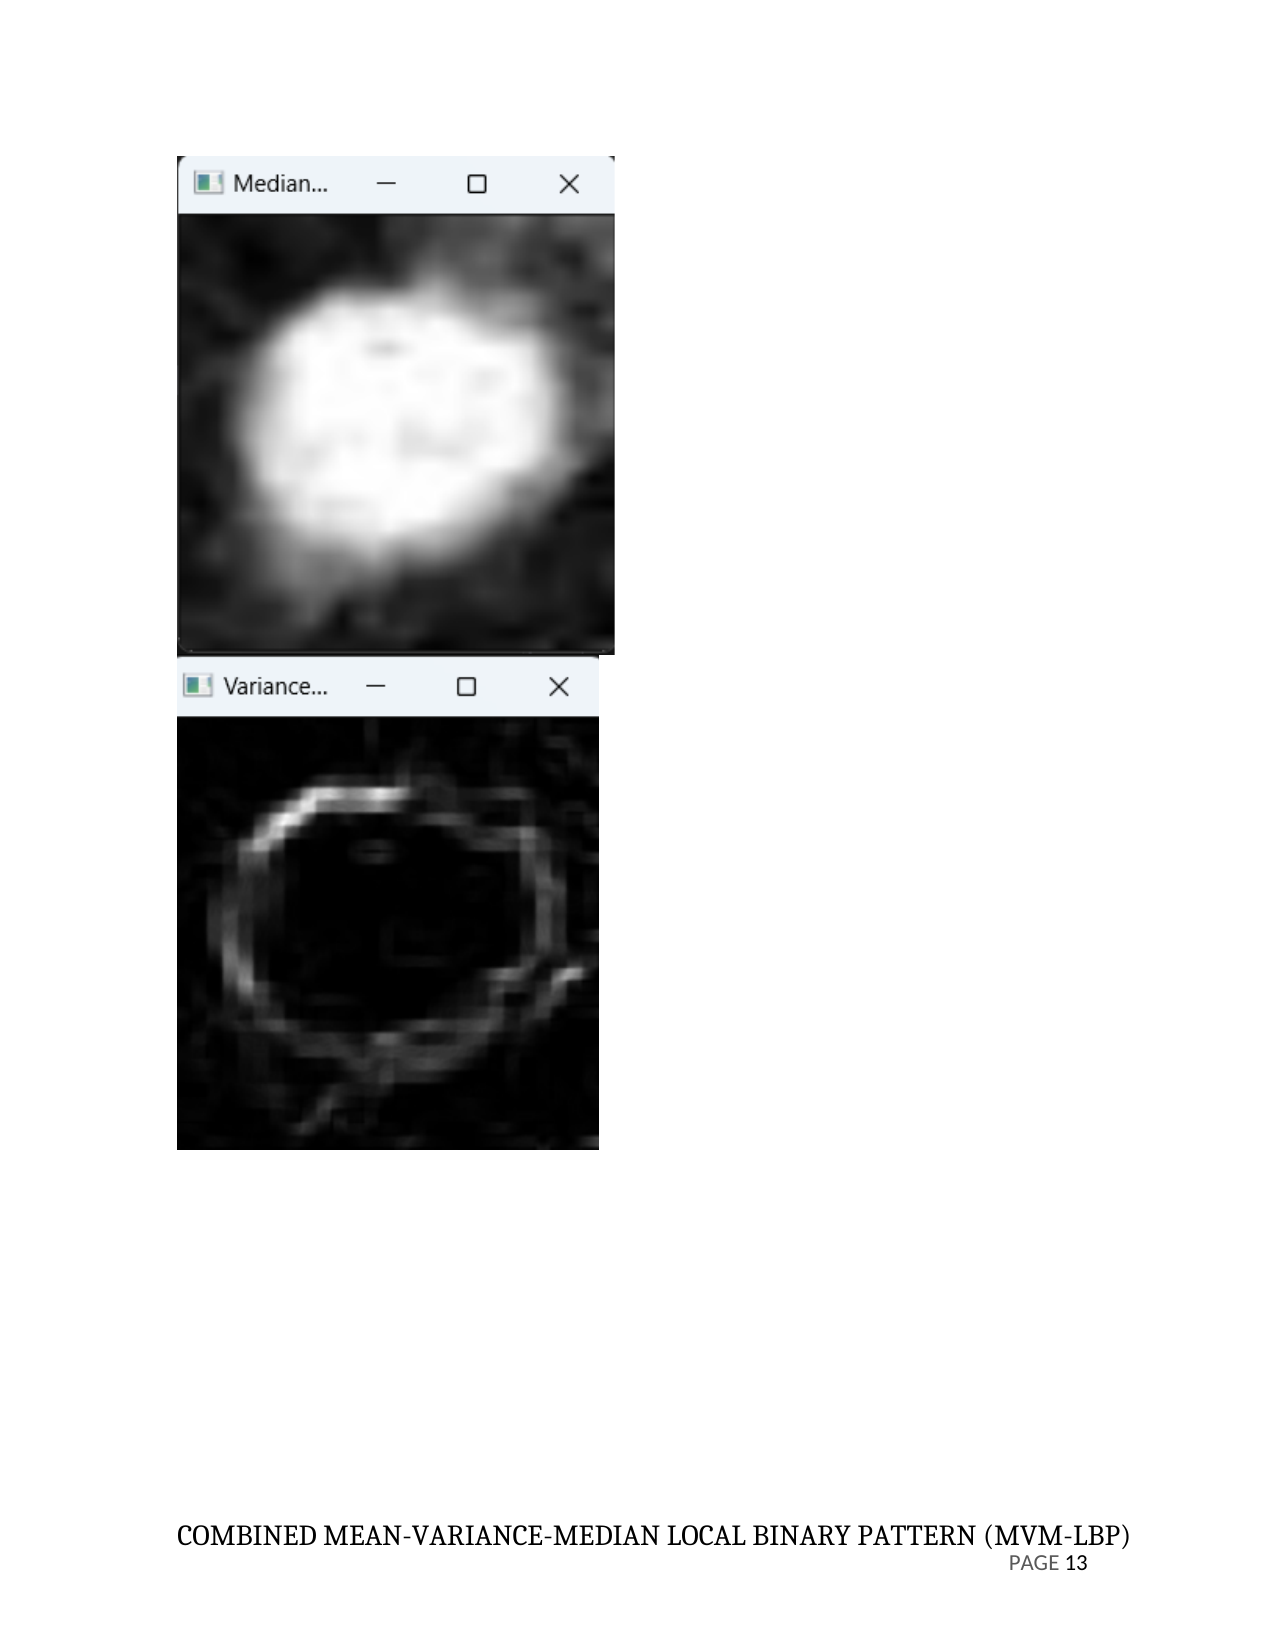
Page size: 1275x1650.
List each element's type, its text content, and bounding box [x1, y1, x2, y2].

text COMBINED MEAN-VARIANCE-MEDIAN LOCAL BINARY PATTERN (MVM-LBP) [177, 1519, 1229, 1552]
picture [177, 156, 615, 1150]
